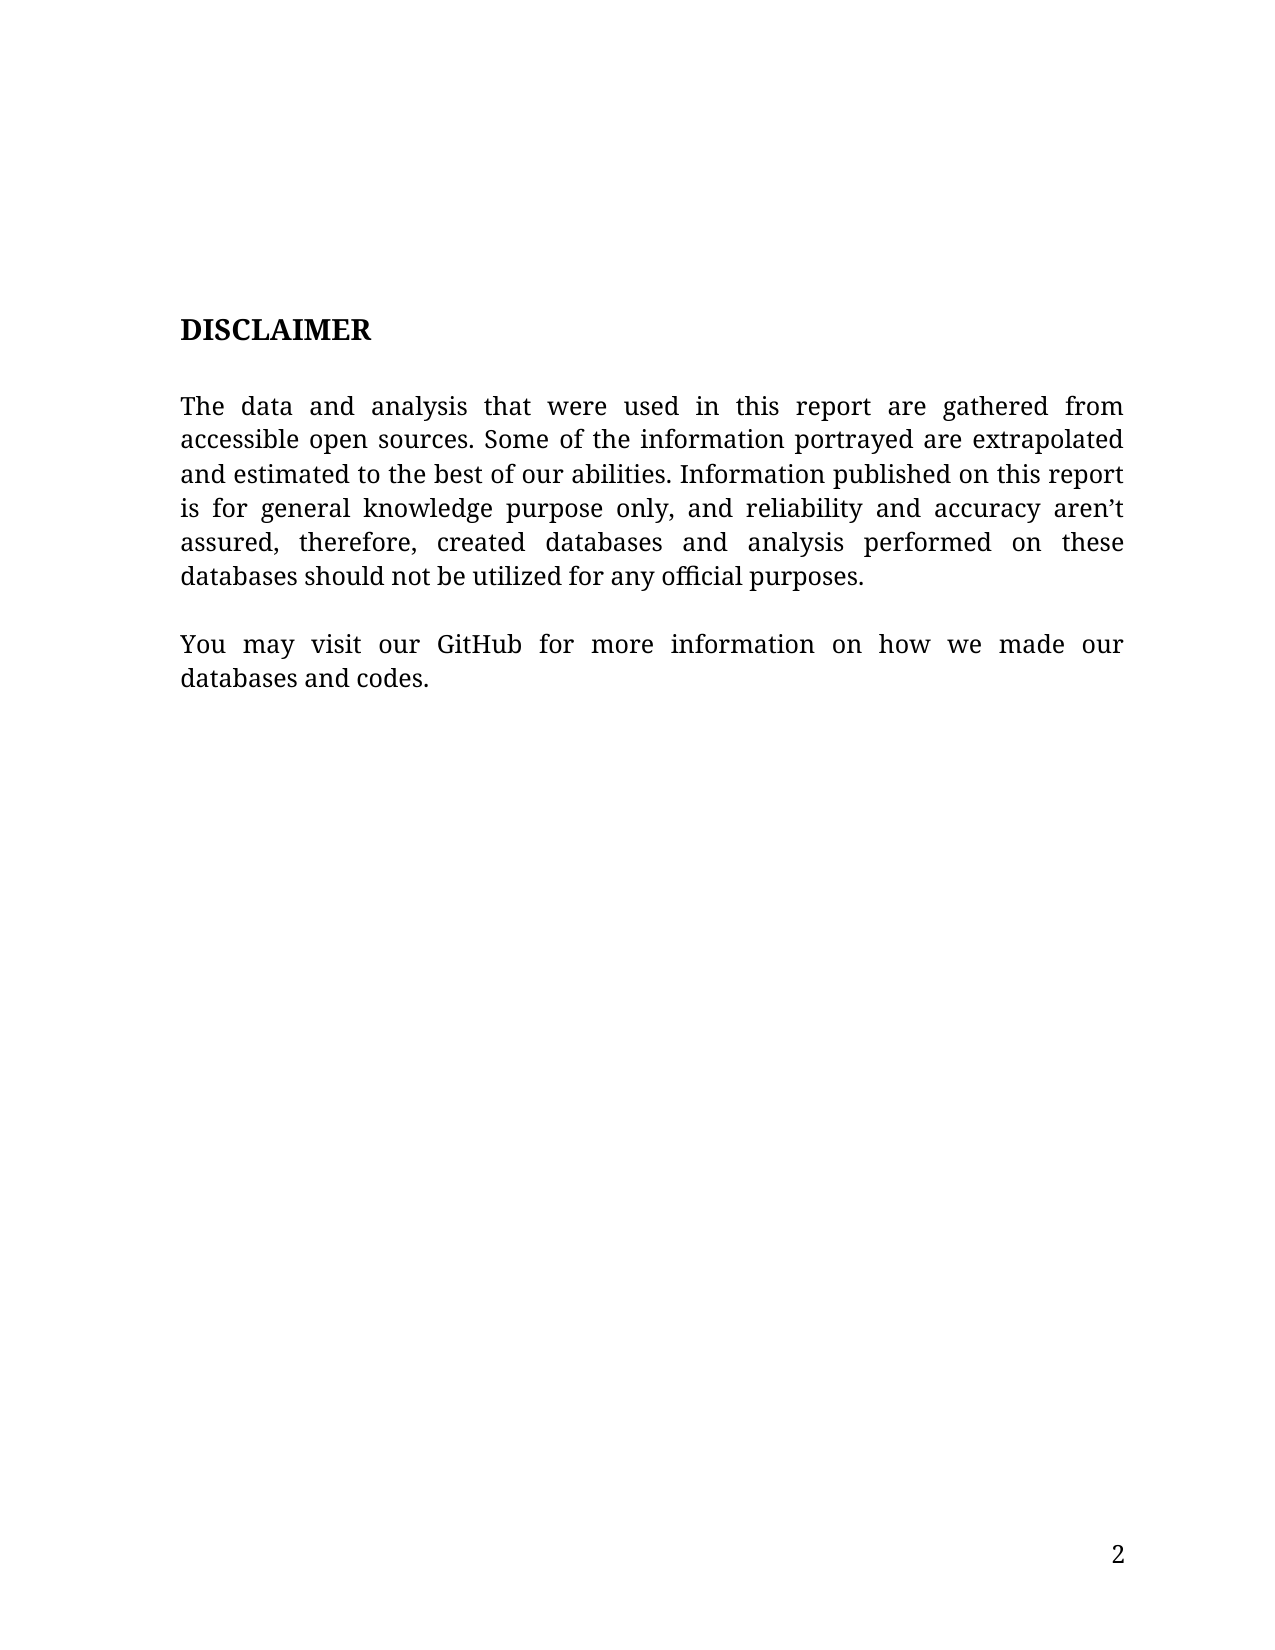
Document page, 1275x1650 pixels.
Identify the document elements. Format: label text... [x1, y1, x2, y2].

text DISCLAIMER [180, 309, 1125, 348]
text The data and analysis that were used in this report are gathered from accessible open sources. Some of the information portrayed are extrapolated and estimated to the best of our abilities. Information published on this report is for general knowledge purpose only, and reliability and accuracy aren’t assured, therefore, created databases and analysis performed on these databases should not be utilized for any official purposes. [180, 388, 1125, 592]
text You may visit our GitHub for more information on how we made our databases and codes. [180, 627, 1125, 695]
